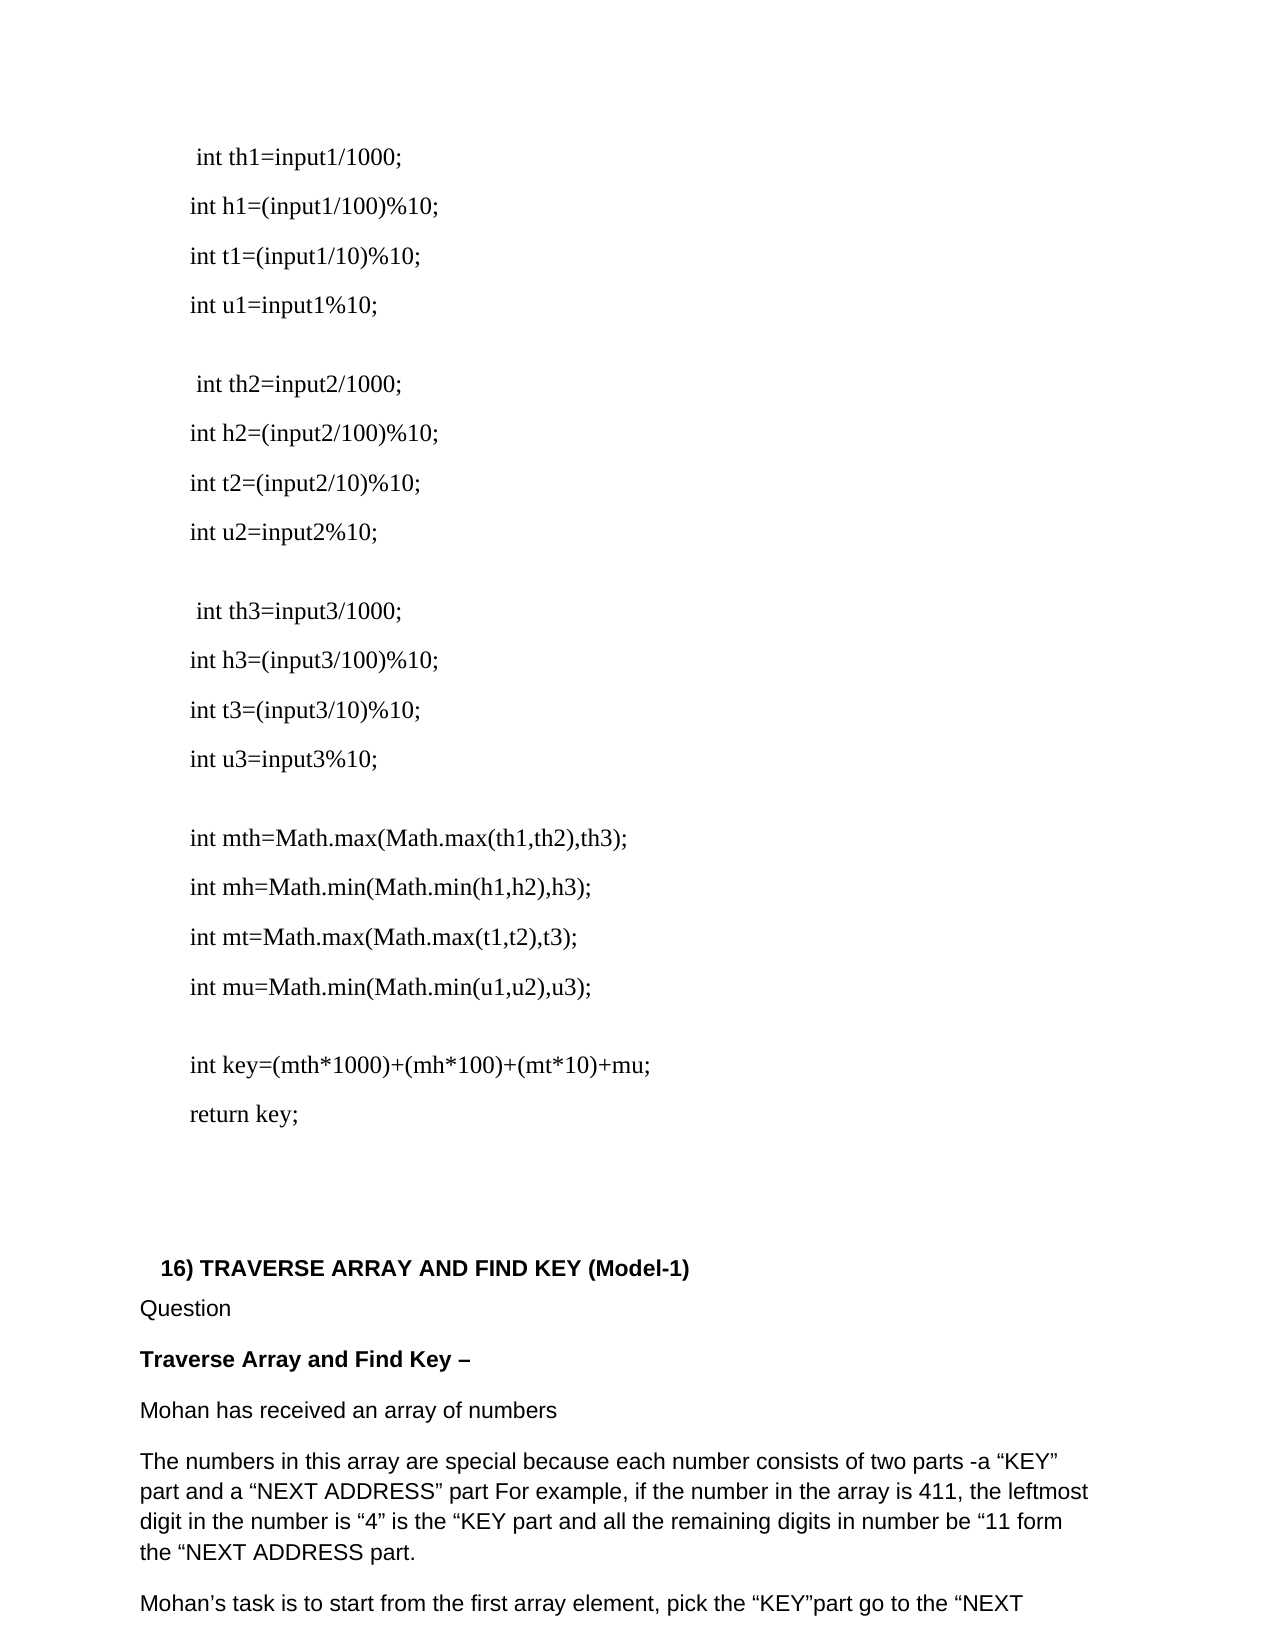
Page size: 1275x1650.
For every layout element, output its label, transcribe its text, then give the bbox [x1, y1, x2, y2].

text int key=(mth*1000)+(mh*100)+(mt*10)+mu; [139, 1050, 1096, 1079]
text The numbers in this array are special because each number consists of two parts -a “KEY” part and a “NEXT ADDRESS” part For example, if the number in the array is 411, the leftmost digit in the number is “4” is the “KEY part and all the remaining digits in number be “11 form the “NEXT ADDRESS part. [139, 1448, 1096, 1565]
text int mth=Math.max(Math.max(th1,th2),th3); [139, 823, 1096, 852]
text return key; [139, 1099, 1096, 1128]
text int u3=input3%10; [139, 744, 1096, 773]
text int th1=input1/1000; [139, 142, 1096, 170]
text int u1=input1%10; [139, 290, 1096, 319]
text int mu=Math.min(Math.min(u1,u2),u3); [139, 972, 1096, 1000]
text int th3=input3/1000; [139, 596, 1096, 624]
text Traverse Array and Find Key – [139, 1346, 1096, 1372]
text int t3=(input3/10)%10; [139, 695, 1096, 724]
text Mohan has received an array of numbers [139, 1397, 1096, 1423]
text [139, 1589, 1096, 1616]
text int mt=Math.max(Math.max(t1,t2),t3); [139, 922, 1096, 951]
text int t1=(input1/10)%10; [139, 241, 1096, 269]
text int h2=(input2/100)%10; [139, 418, 1096, 447]
text int mh=Math.min(Math.min(h1,h2),h3); [139, 872, 1096, 901]
text int h3=(input3/100)%10; [139, 645, 1096, 674]
subtitle 16) TRAVERSE ARRAY AND FIND KEY (Model-1) [150, 1255, 1096, 1282]
text int t2=(input2/10)%10; [139, 468, 1096, 497]
text int th2=input2/1000; [139, 369, 1096, 397]
text int h1=(input1/100)%10; [139, 191, 1096, 220]
text Question [139, 1295, 1096, 1321]
text int u2=input2%10; [139, 517, 1096, 546]
